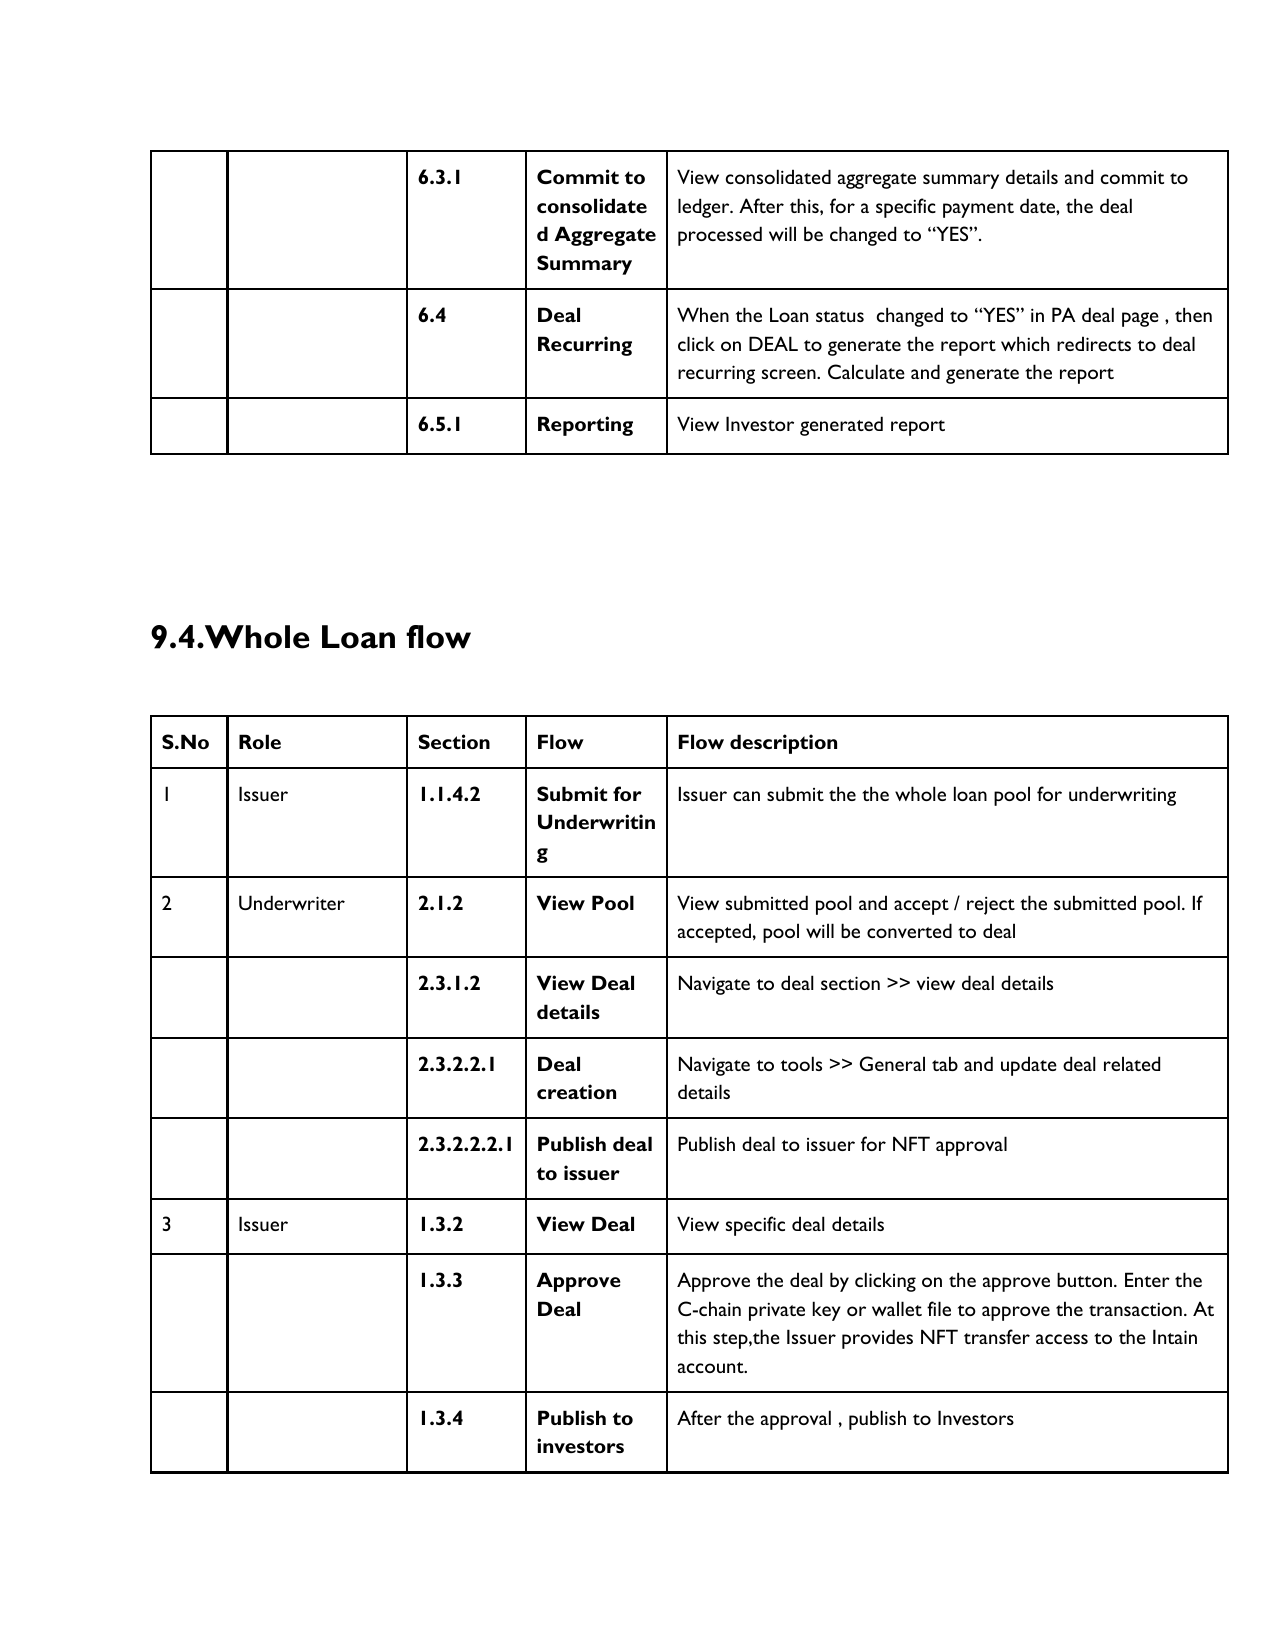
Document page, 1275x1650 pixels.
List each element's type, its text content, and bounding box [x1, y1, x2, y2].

table_cell Issuer [229, 769, 406, 876]
table_cell [229, 1393, 406, 1471]
table_cell [229, 1255, 406, 1391]
table_cell After the approval , publish to Investors [668, 1393, 1227, 1471]
table_cell 1.3.2 [408, 1200, 525, 1253]
table_cell Deal Recurring [527, 290, 666, 397]
subtitle 9.4.Whole Loan flow [150, 613, 1125, 659]
table_cell Submit for Underwriting [527, 769, 666, 876]
table_header Role [229, 717, 406, 767]
table_cell View Deal details [527, 958, 666, 1037]
table_cell 2.3.2.2.2.1 [408, 1119, 525, 1197]
table_cell View Investor generated report [668, 399, 1227, 453]
table_cell 2.1.2 [408, 878, 525, 956]
table_cell View Deal [527, 1200, 666, 1253]
table_cell [152, 290, 226, 397]
table_cell [152, 1119, 226, 1197]
table_cell 2 [152, 878, 226, 956]
table_cell [229, 958, 406, 1037]
table_cell Approve Deal [527, 1255, 666, 1391]
table_header Flow [527, 717, 666, 767]
table_cell 2.3.1.2 [408, 958, 525, 1037]
table_cell 6.5.1 [408, 399, 525, 453]
table_cell 6.4 [408, 290, 525, 397]
table_cell 2.3.2.2.1 [408, 1039, 525, 1117]
table_cell [152, 1393, 226, 1471]
table_cell 1.3.4 [408, 1393, 525, 1471]
table_cell Underwriter [229, 878, 406, 956]
table_cell [152, 1039, 226, 1117]
table_header Flow description [668, 717, 1227, 767]
table_cell [152, 958, 226, 1037]
table_cell [152, 152, 226, 288]
table_cell Issuer can submit the the whole loan pool for underwriting [668, 769, 1227, 876]
table_cell 3 [152, 1200, 226, 1253]
table_cell View submitted pool and accept / reject the submitted pool. If accepted, pool will be converted to deal [668, 878, 1227, 956]
table_cell 1.3.3 [408, 1255, 525, 1391]
table_cell Commit to consolidated Aggregate Summary [527, 152, 666, 288]
table_cell Reporting [527, 399, 666, 453]
table_cell [229, 399, 406, 453]
table_cell View specific deal details [668, 1200, 1227, 1253]
table_cell Publish to investors [527, 1393, 666, 1471]
table_cell [152, 399, 226, 453]
table_cell 1.1.4.2 [408, 769, 525, 876]
table_cell View consolidated aggregate summary details and commit to ledger. After this, for a specific payment date, the deal processed will be changed to “YES”. [668, 152, 1227, 288]
table_cell [152, 1255, 226, 1391]
table_cell [229, 152, 406, 288]
table_cell Publish deal to issuer [527, 1119, 666, 1197]
table_cell Approve the deal by clicking on the approve button. Enter the C-chain private key or wallet file to approve the transaction. At this step,the Issuer provides NFT transfer access to the Intain account. [668, 1255, 1227, 1391]
table_cell 6.3.1 [408, 152, 525, 288]
table_cell Publish deal to issuer for NFT approval [668, 1119, 1227, 1197]
table_cell [229, 1119, 406, 1197]
table_cell Navigate to tools >> General tab and update deal related details [668, 1039, 1227, 1117]
table_cell Issuer [229, 1200, 406, 1253]
table_header Section [408, 717, 525, 767]
table_cell [229, 290, 406, 397]
table_cell 1 [152, 769, 226, 876]
table_cell [229, 1039, 406, 1117]
table_cell Navigate to deal section >> view deal details [668, 958, 1227, 1037]
table_cell When the Loan status changed to “YES” in PA deal page , then click on DEAL to generate the report which redirects to deal recurring screen. Calculate and generate the report [668, 290, 1227, 397]
table_header S.No [152, 717, 226, 767]
table_cell View Pool [527, 878, 666, 956]
table_cell Deal creation [527, 1039, 666, 1117]
